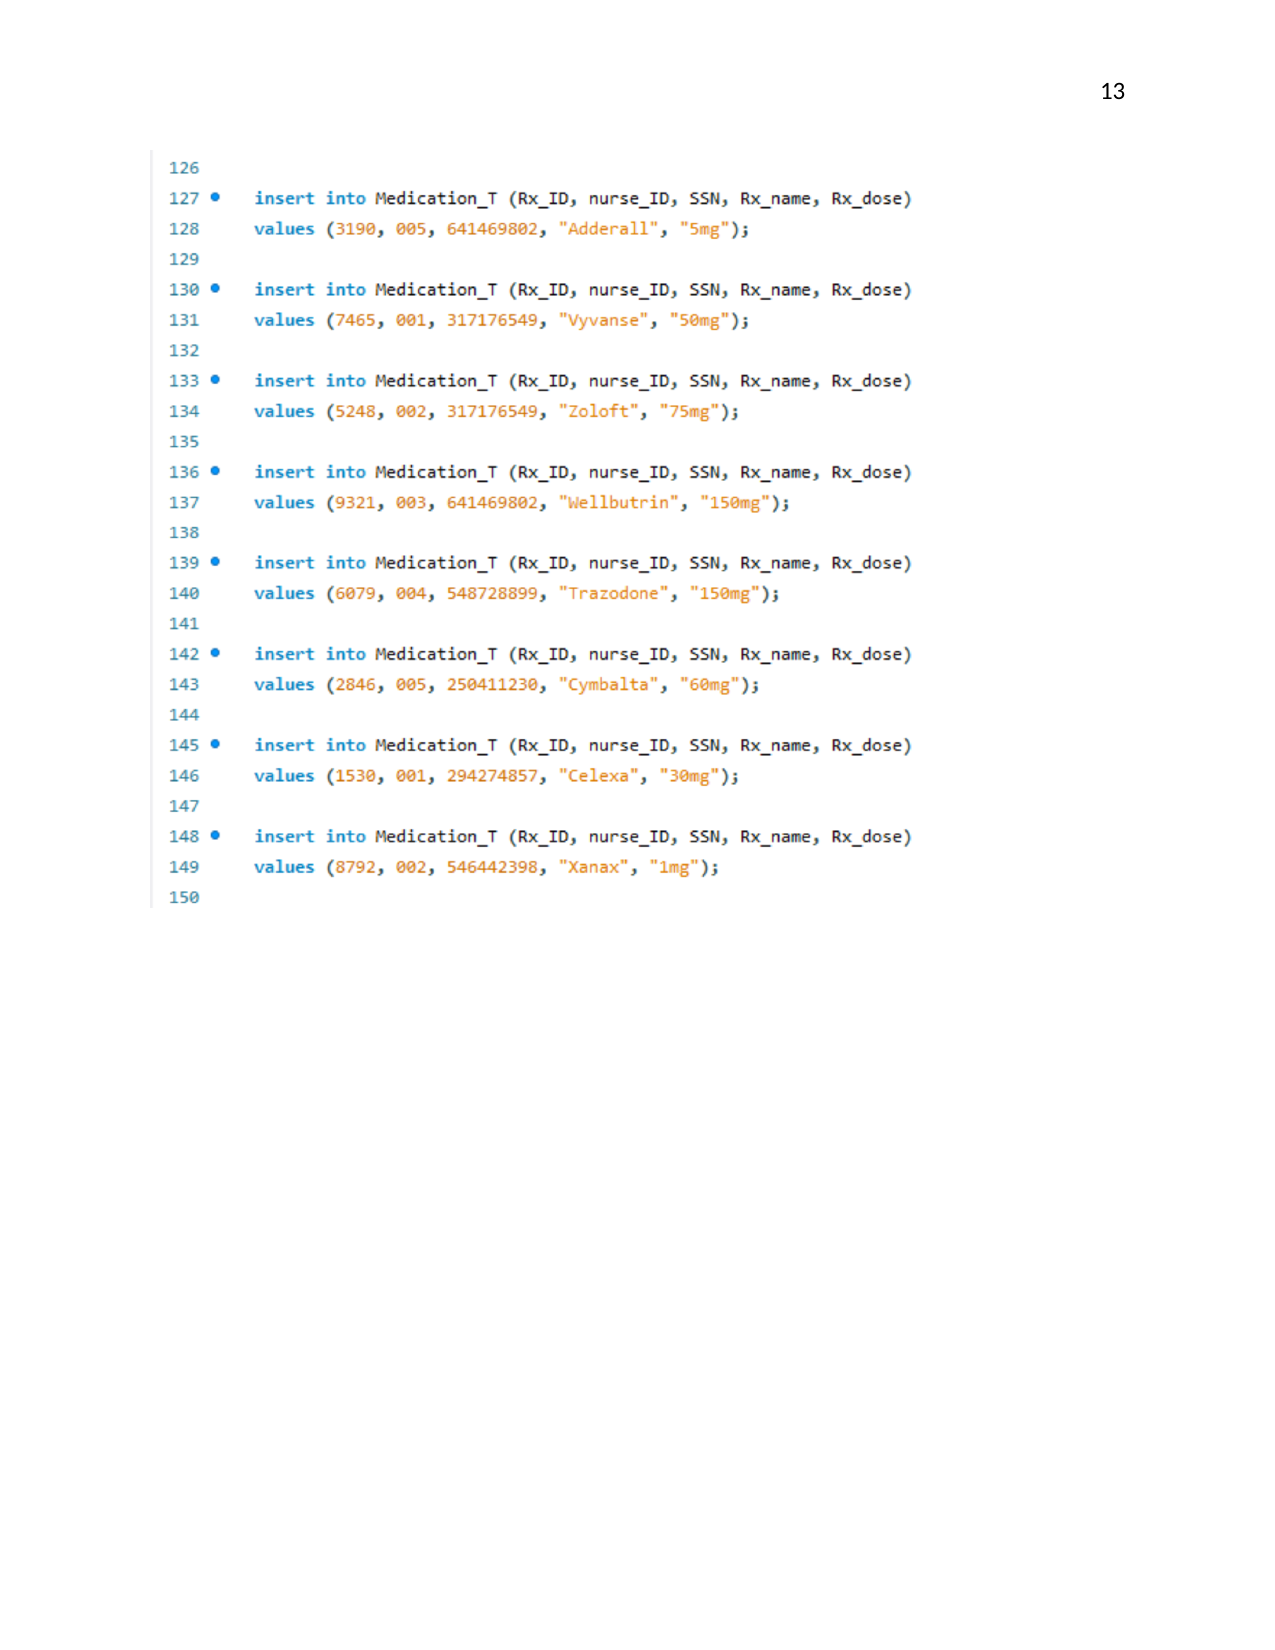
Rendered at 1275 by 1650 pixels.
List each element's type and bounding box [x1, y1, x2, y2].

picture [150, 150, 1125, 908]
